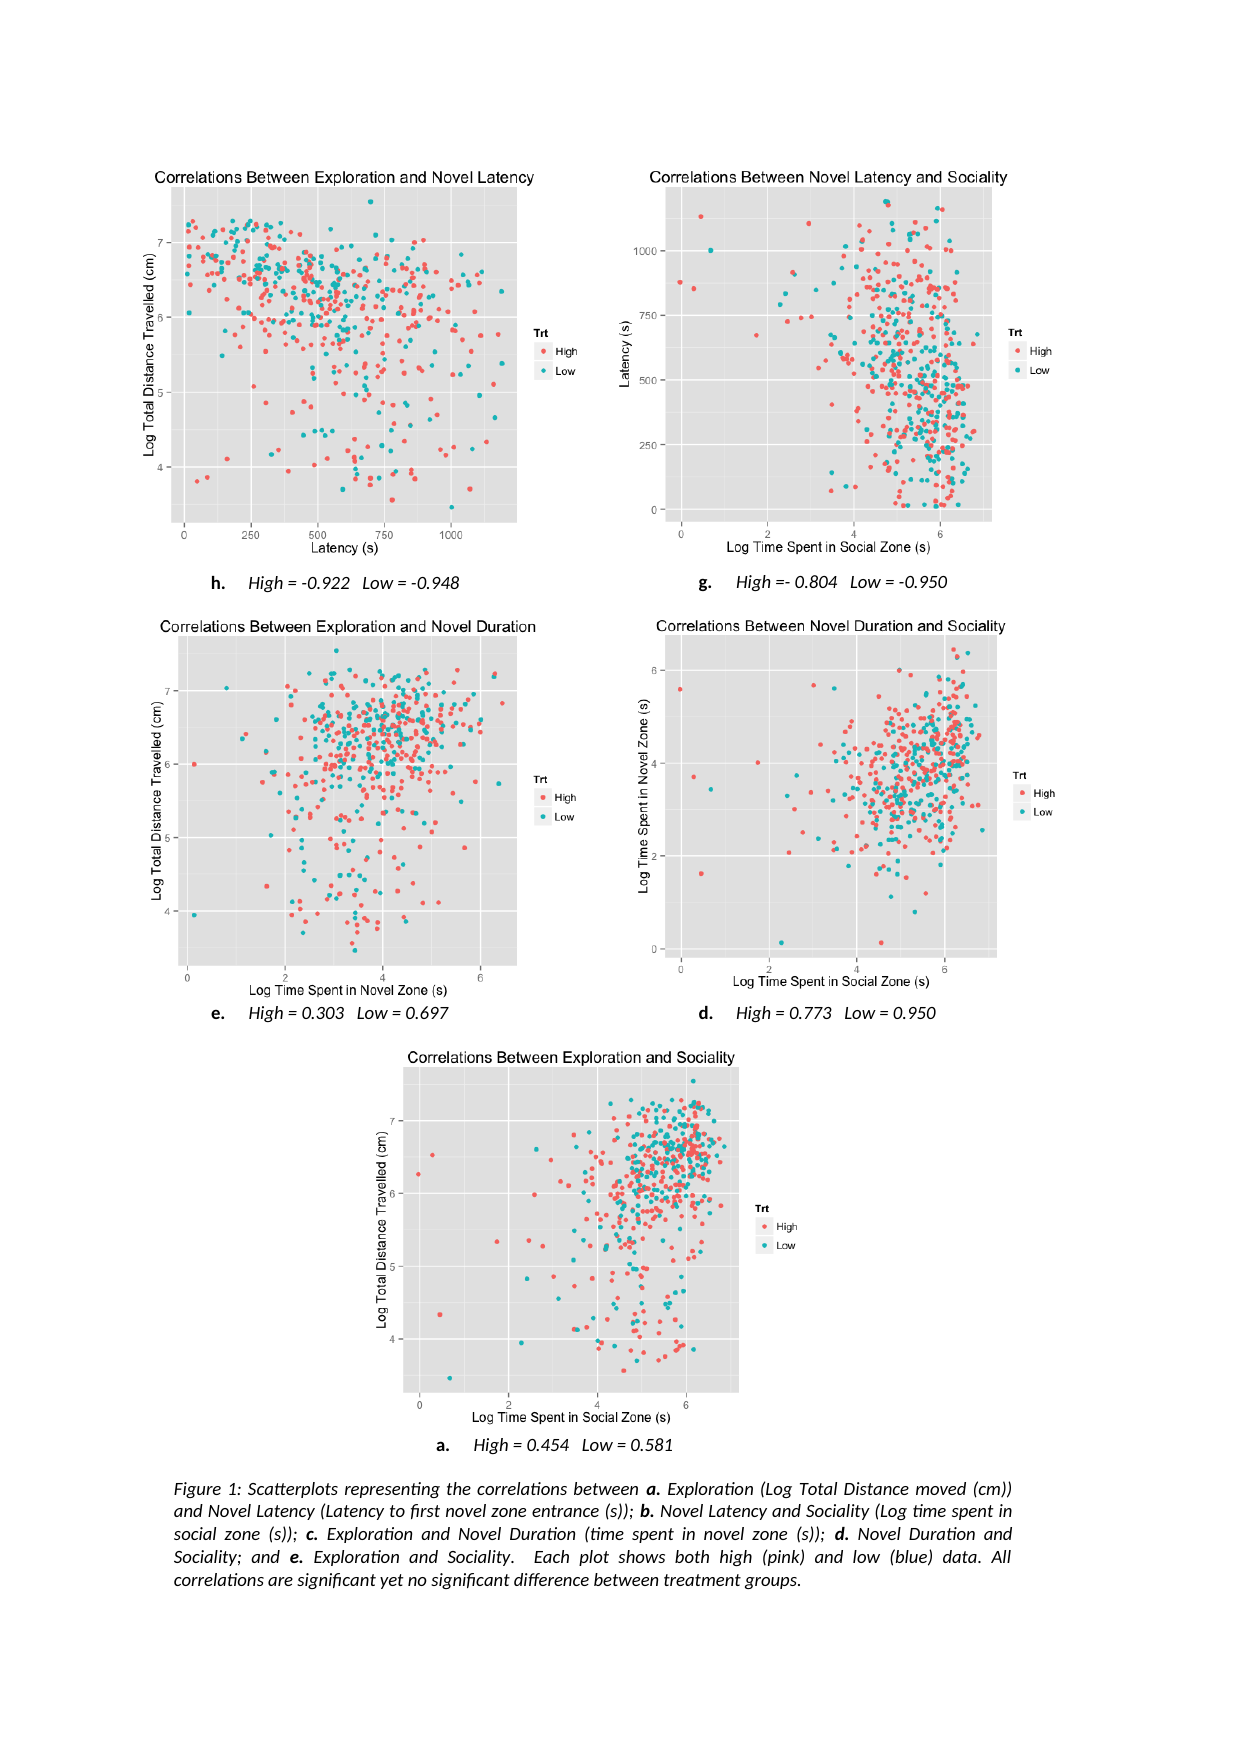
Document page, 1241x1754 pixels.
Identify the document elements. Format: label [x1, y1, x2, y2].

picture [132, 151, 1083, 562]
picture [139, 600, 608, 1006]
picture [627, 600, 1086, 997]
picture [364, 1031, 829, 1433]
